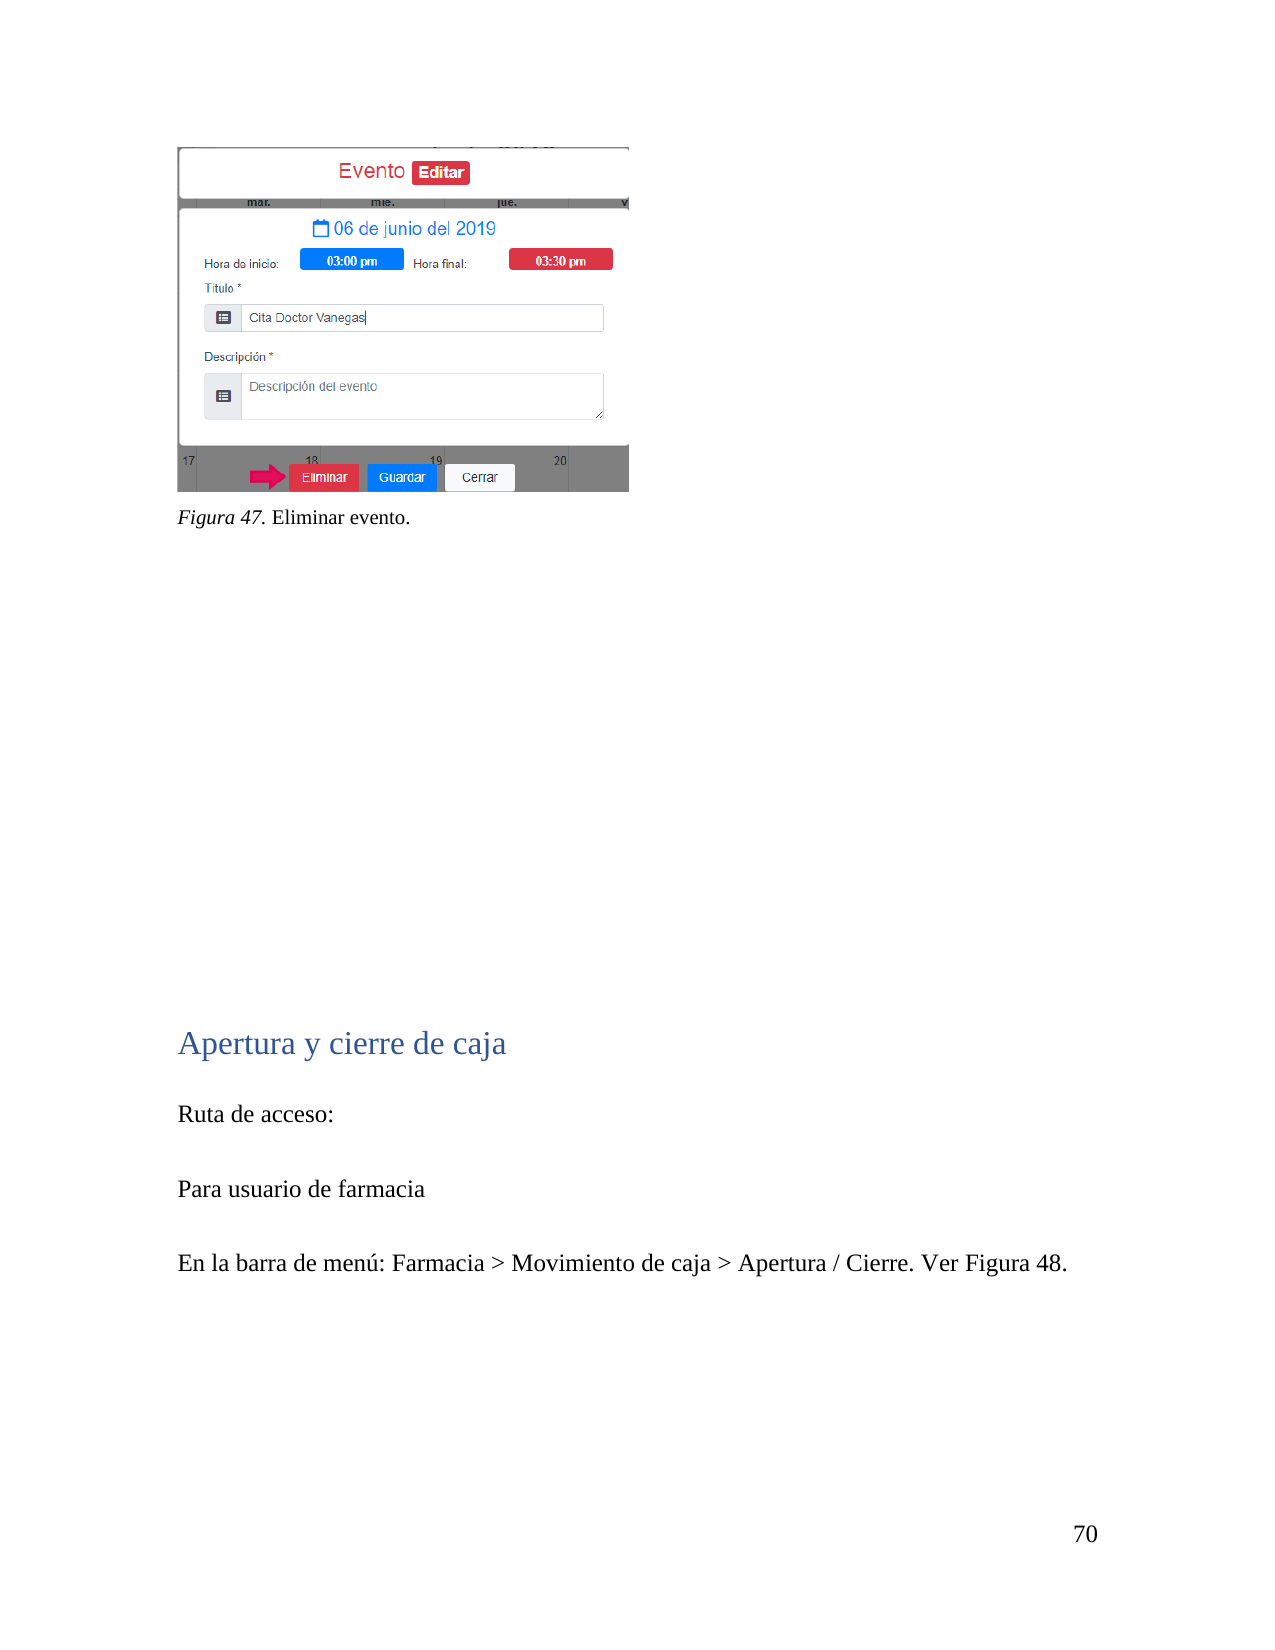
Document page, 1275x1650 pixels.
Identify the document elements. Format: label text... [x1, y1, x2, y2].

picture [177, 147, 629, 492]
text Ruta de acceso: [177, 1099, 1098, 1128]
text En la barra de menú: Farmacia > Movimiento de caja > Apertura / Cierre. Ver Figura 48. [177, 1248, 1098, 1277]
text Figura 47. Eliminar evento. [177, 505, 1098, 529]
text Apertura y cierre de caja [177, 1023, 1098, 1061]
text Para usuario de farmacia [177, 1174, 1098, 1202]
